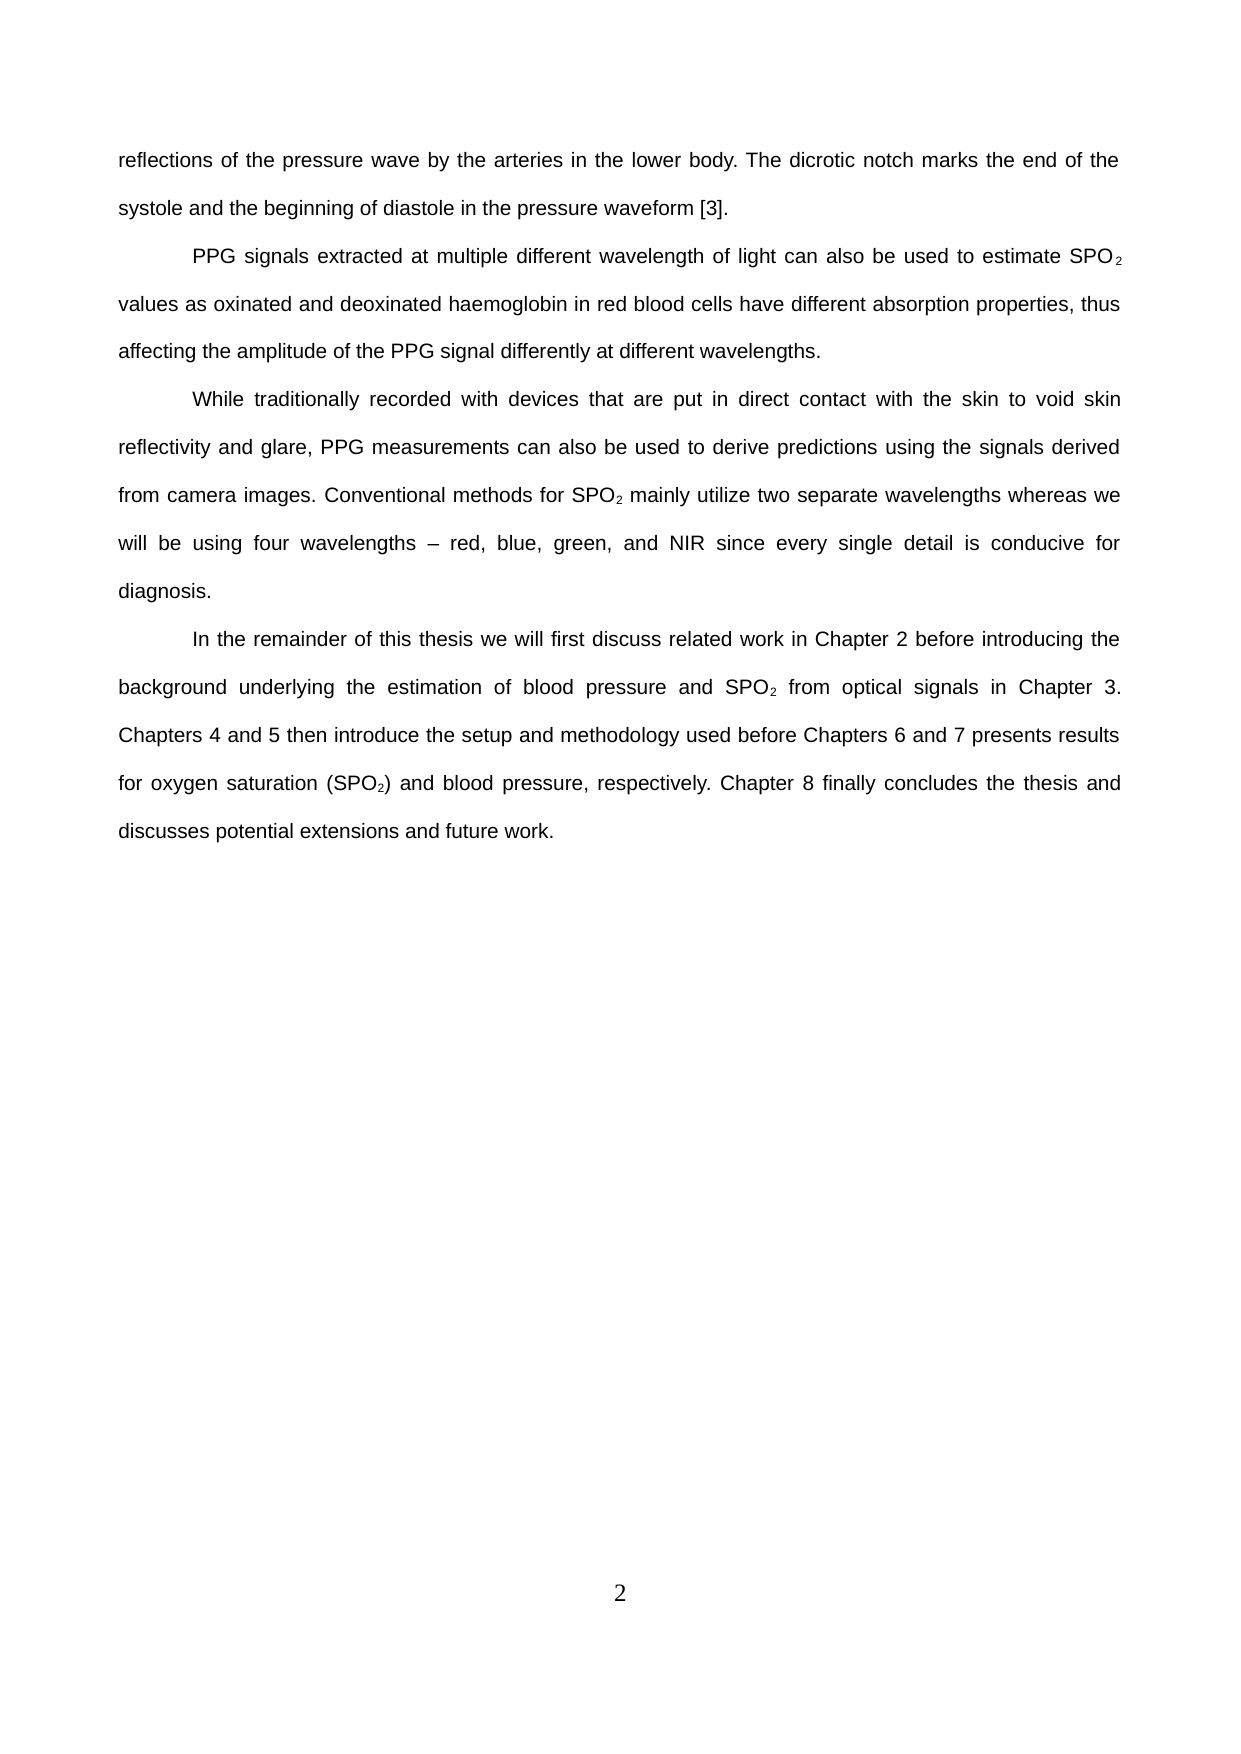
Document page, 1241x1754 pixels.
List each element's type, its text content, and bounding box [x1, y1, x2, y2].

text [118, 148, 1122, 219]
text PPG signals extracted at multiple different wavelength of light can also be used to estimate SPO2 values as oxinated and deoxinated haemoglobin in red blood cells have different absorption properties, thus affecting the amplitude of the PPG signal differently at different wavelengths. [118, 243, 1122, 363]
text In the remainder of this thesis we will first discuss related work in Chapter 2 before introducing the background underlying the estimation of blood pressure and SPO2 from optical signals in Chapter 3. Chapters 4 and 5 then introduce the setup and methodology used before Chapters 6 and 7 presents results for oxygen saturation (SPO2) and blood pressure, respectively. Chapter 8 finally concludes the thesis and discusses potential extensions and future work. [118, 627, 1122, 842]
text While traditionally recorded with devices that are put in direct contact with the skin to void skin reflectivity and glare, PPG measurements can also be used to derive predictions using the signals derived from camera images. Conventional methods for SPO2 mainly utilize two separate wavelengths whereas we will be using four wavelengths – red, blue, green, and NIR since every single detail is conducive for diagnosis. [118, 387, 1122, 603]
